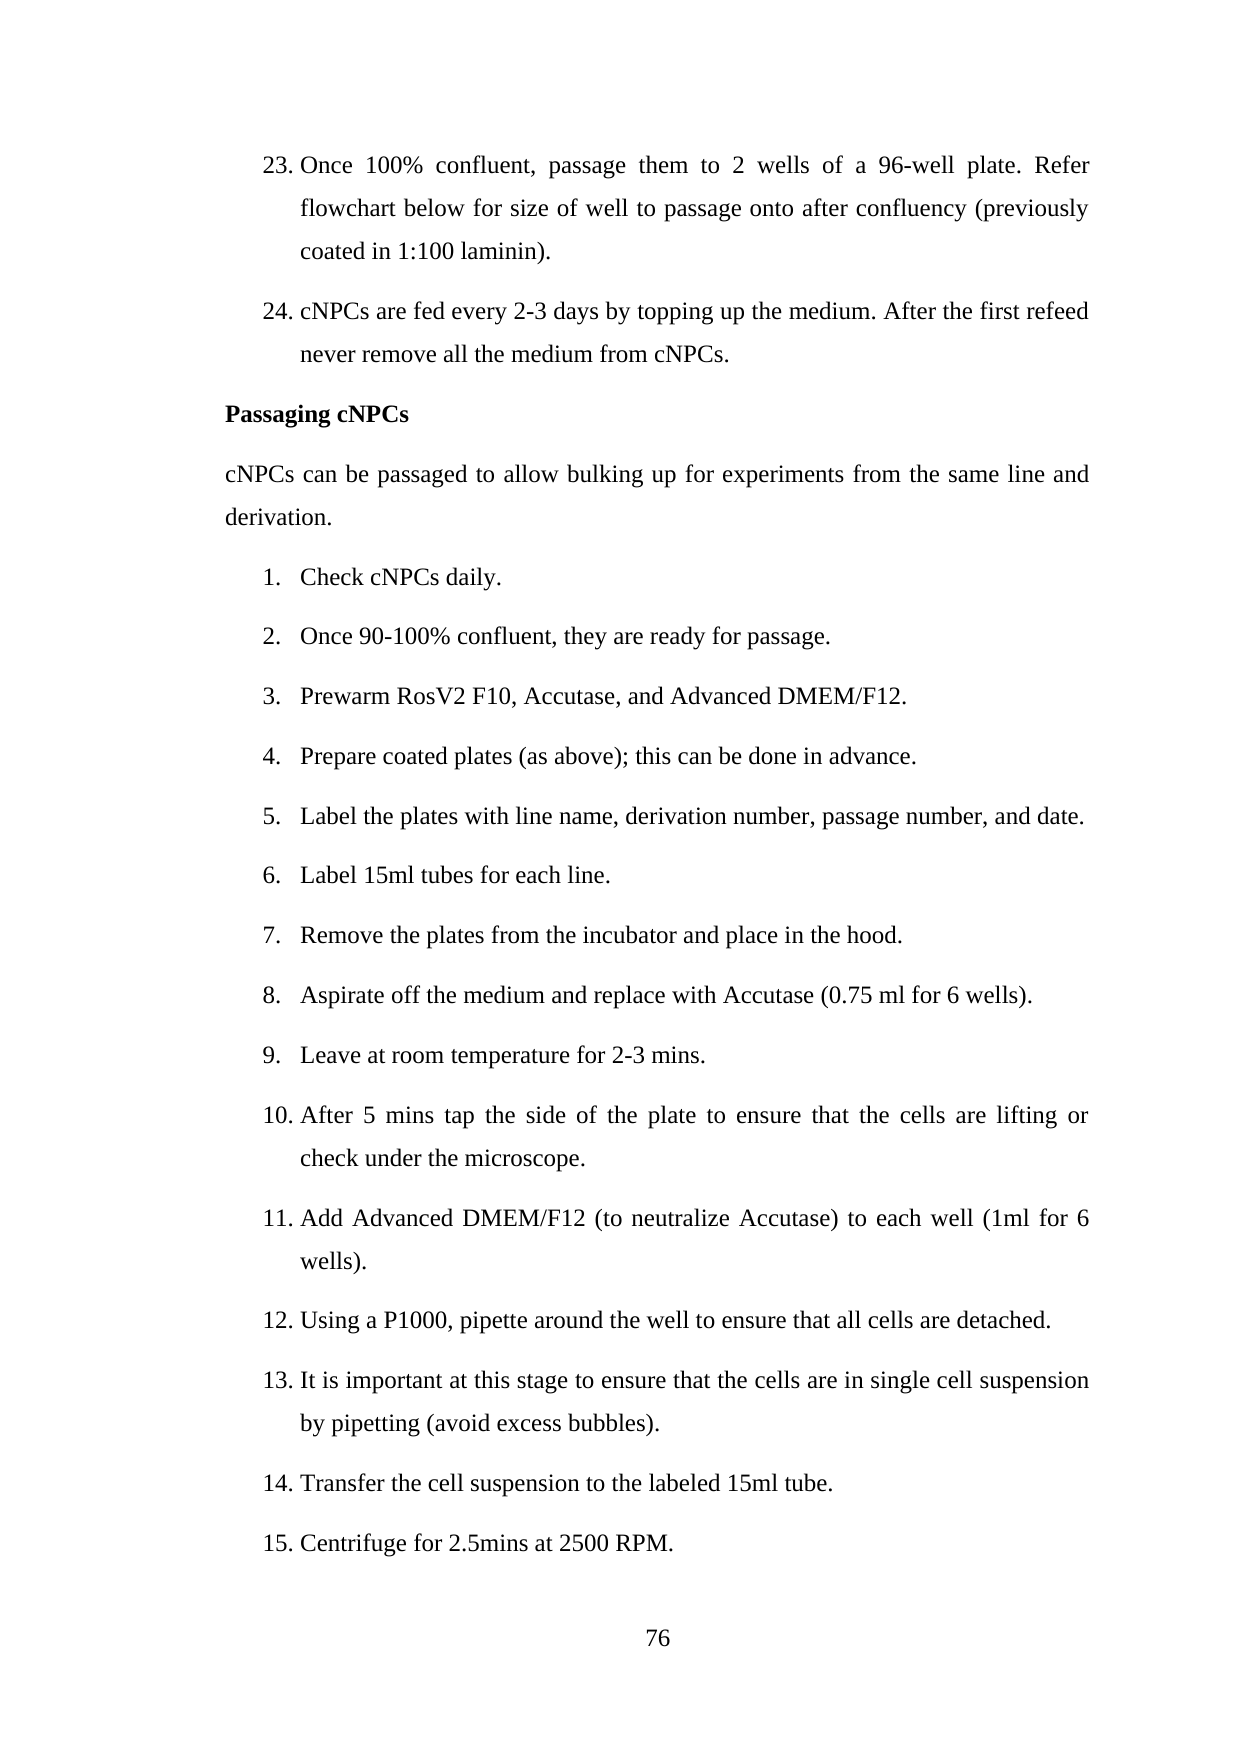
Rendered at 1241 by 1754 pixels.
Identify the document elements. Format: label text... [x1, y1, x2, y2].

list Add Advanced DMEM/F12 (to neutralize Accutase) to each well (1ml for 6 wells). [262, 1203, 1090, 1274]
list Once 100% confluent, passage them to 2 wells of a 96-well plate. Refer flowchart below for size of well to passage onto after confluency (previously coated in 1:100 laminin). [262, 150, 1090, 265]
list Prepare coated plates (as above); this can be done in advance. [262, 741, 1090, 770]
list Prewarm RosV2 F10, Accutase, and Advanced DMEM/F12. [262, 681, 1090, 710]
list Check cNPCs daily. [262, 562, 1090, 590]
list It is important at this stage to ensure that the cells are in single cell suspension by pipetting (avoid excess bubbles). [262, 1365, 1090, 1437]
list Remove the plates from the incubator and place in the hood. [262, 920, 1090, 949]
list Once 90-100% confluent, they are ready for passage. [262, 621, 1090, 650]
list Centrifuge for 2.5mins at 2500 RPM. [262, 1528, 1090, 1557]
list Using a P1000, pipette around the well to ensure that all cells are detached. [262, 1306, 1090, 1334]
list Aspirate off the medium and replace with Accutase (0.75 ml for 6 wells). [262, 980, 1090, 1009]
list After 5 mins tap the side of the plate to ensure that the cells are lifting or check under the microscope. [262, 1100, 1090, 1172]
list Transfer the cell suspension to the labeled 15ml tube. [262, 1468, 1090, 1497]
list cNPCs are fed every 2-3 days by topping up the medium. After the first refeed never remove all the medium from cNPCs. [262, 296, 1090, 368]
list Leave at room temperature for 2-3 mins. [262, 1040, 1090, 1069]
list Label 15ml tubes for each line. [262, 861, 1090, 889]
list Label the plates with line name, derivation number, passage number, and date. [262, 801, 1090, 829]
text cNPCs can be passaged to allow bulking up for experiments from the same line and derivation. [225, 459, 1090, 531]
text Passaging cNPCs [225, 399, 1090, 428]
